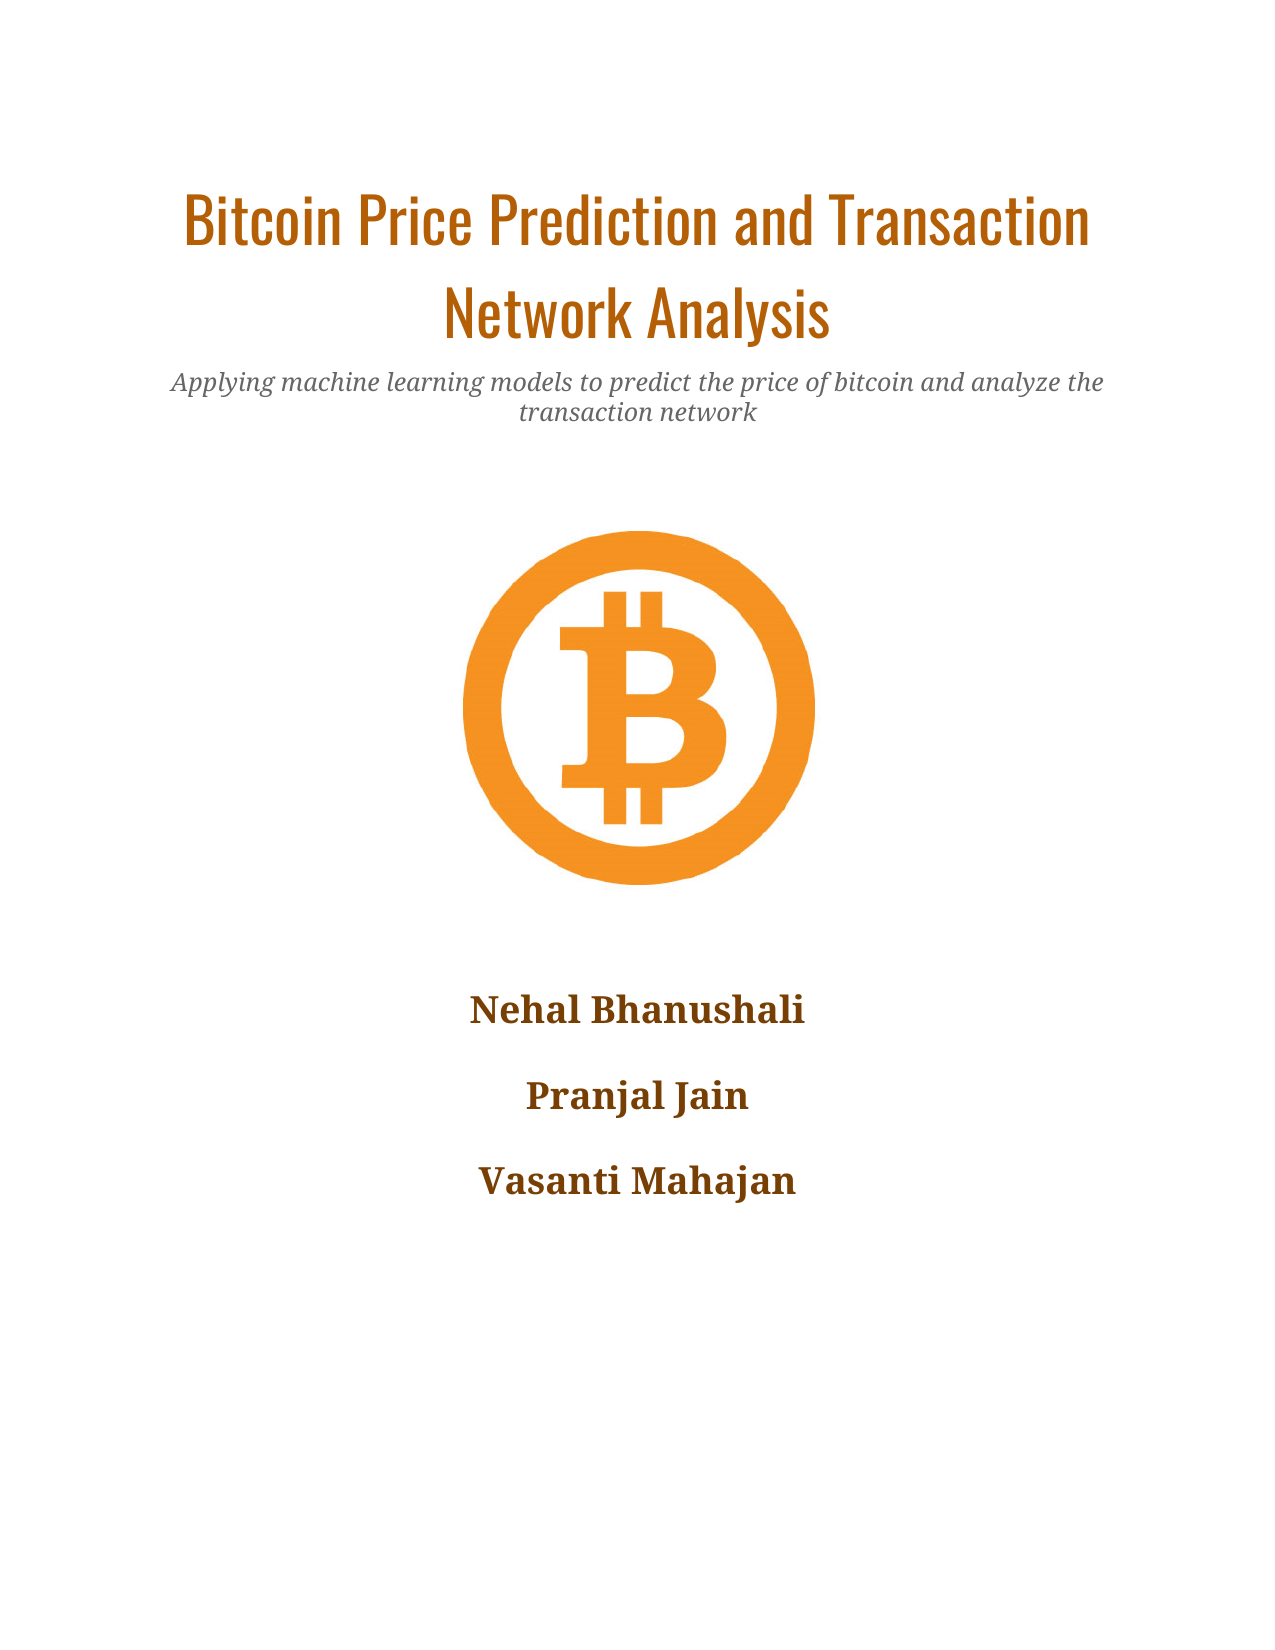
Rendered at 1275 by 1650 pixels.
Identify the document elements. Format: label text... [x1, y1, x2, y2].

title Bitcoin Price Prediction and Transaction Network Analysis [150, 171, 1125, 356]
text Vasanti Mahajan [150, 1160, 1125, 1204]
text Nehal Bhanushali [150, 988, 1125, 1032]
picture [398, 468, 877, 947]
subtitle Applying machine learning models to predict the price of bitcoin and analyze the transaction network [150, 368, 1125, 427]
text Pranjal Jain [150, 1074, 1125, 1118]
